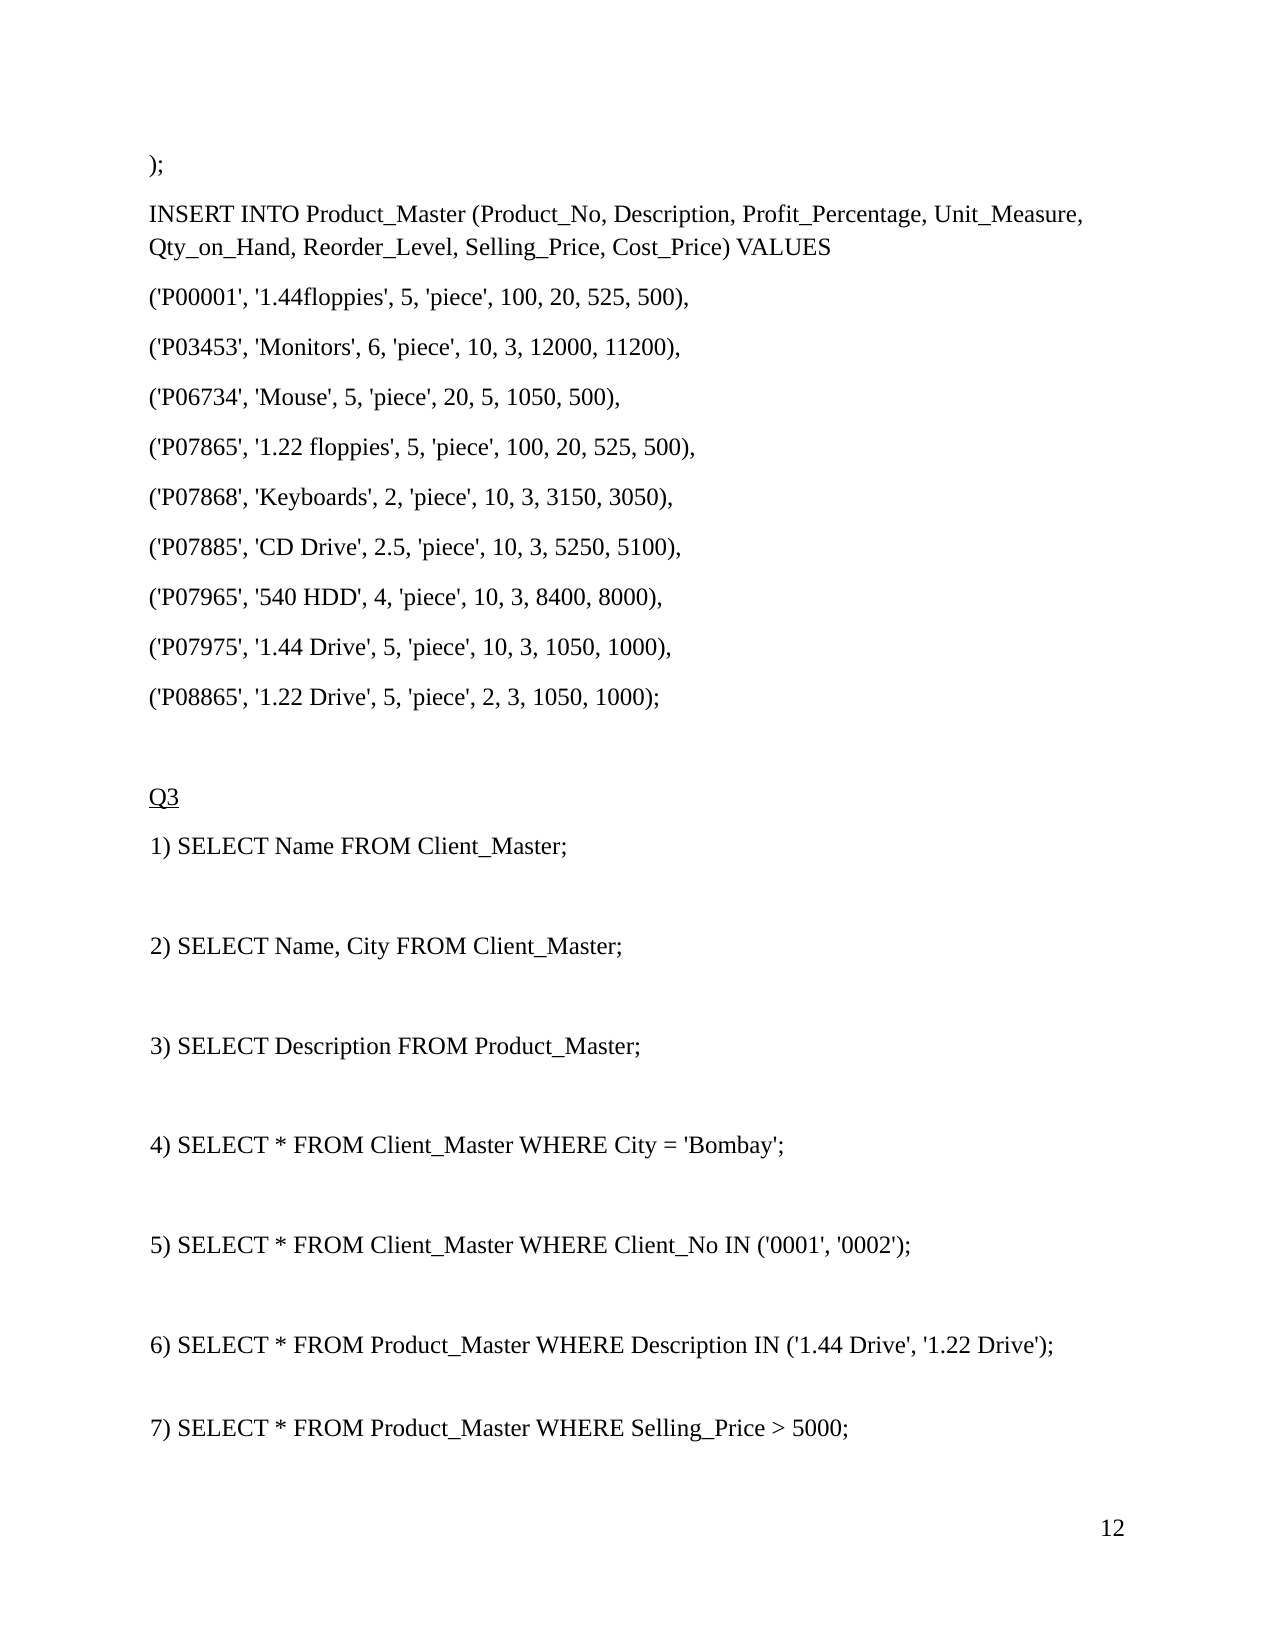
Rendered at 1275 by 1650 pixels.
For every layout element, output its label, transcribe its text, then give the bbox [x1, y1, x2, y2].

text ('P07868', 'Keyboards', 2, 'piece', 10, 3, 3150, 3050), [148, 482, 1127, 511]
text ('P07975', '1.44 Drive', 5, 'piece', 10, 3, 1050, 1000), [148, 632, 1127, 661]
list SELECT * FROM Client_Master WHERE Client_No IN ('0001', '0002'); [150, 1230, 1127, 1259]
text ); [148, 149, 1127, 178]
text ('P07885', 'CD Drive', 2.5, 'piece', 10, 3, 5250, 5100), [148, 532, 1127, 561]
text ('P07865', '1.22 floppies', 5, 'piece', 100, 20, 525, 500), [148, 432, 1127, 461]
text ('P06734', 'Mouse', 5, 'piece', 20, 5, 1050, 500), [148, 382, 1127, 411]
list SELECT Name, City FROM Client_Master; [150, 931, 1127, 960]
list SELECT * FROM Client_Master WHERE City = 'Bombay'; [150, 1131, 1127, 1159]
text ('P00001', '1.44floppies', 5, 'piece', 100, 20, 525, 500), [148, 282, 1127, 311]
list SELECT Description FROM Product_Master; [150, 1031, 1127, 1060]
text Q3 [148, 782, 1161, 810]
text Qty_on_Hand, Reorder_Level, Selling_Price, Cost_Price) VALUES [148, 232, 1127, 261]
list SELECT * FROM Product_Master WHERE Selling_Price > 5000; [150, 1413, 1127, 1442]
text INSERT INTO Product_Master (Product_No, Description, Profit_Percentage, Unit_Measure, [148, 199, 1127, 228]
text ('P08865', '1.22 Drive', 5, 'piece', 2, 3, 1050, 1000); [148, 682, 1127, 711]
list SELECT Name FROM Client_Master; [150, 831, 1127, 860]
text ('P07965', '540 HDD', 4, 'piece', 10, 3, 8400, 8000), [148, 582, 1127, 611]
text ('P03453', 'Monitors', 6, 'piece', 10, 3, 12000, 11200), [148, 332, 1127, 361]
list SELECT * FROM Product_Master WHERE Description IN ('1.44 Drive', '1.22 Drive'); [150, 1330, 1127, 1359]
